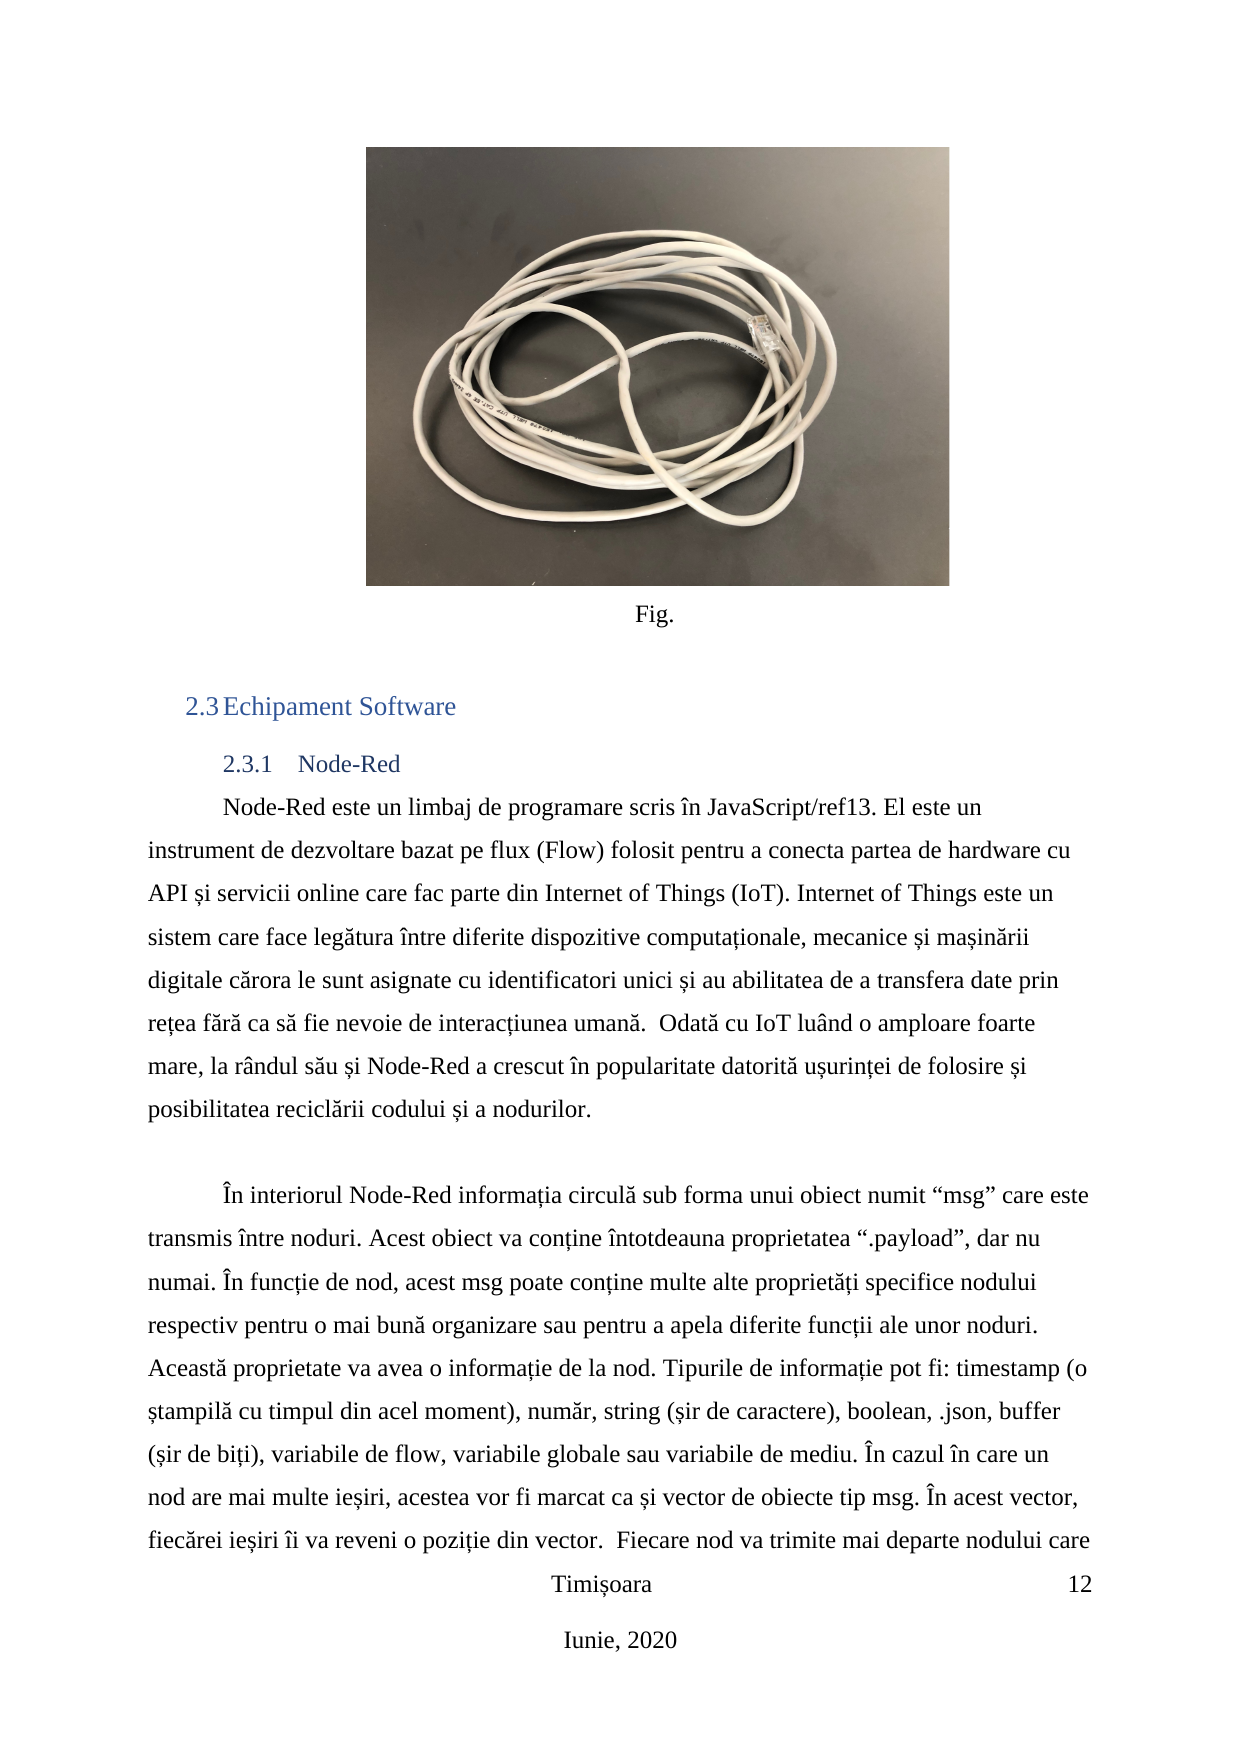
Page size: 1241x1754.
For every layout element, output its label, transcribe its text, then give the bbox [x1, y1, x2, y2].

subtitle Echipament Software [185, 690, 1093, 721]
subtitle Node-Red [223, 749, 1093, 778]
picture [366, 147, 950, 586]
text Node-Red este un limbaj de programare scris în JavaScript/ref13. El este un instrument de dezvoltare bazat pe flux (Flow) folosit pentru a conecta partea de hardware cu API și servicii online care fac parte din Internet of Things (IoT). Internet of Things este un sistem care face legătura între diferite dispozitive computaționale, mecanice și mașinării digitale cărora le sunt asignate cu identificatori unici și au abilitatea de a transfera date prin rețea fără ca să fie nevoie de interacțiunea umană. Odată cu IoT luând o amploare foarte mare, la rândul său și Node-Red a crescut în popularitate datorită ușurinței de folosire și posibilitatea reciclării codului și a nodurilor. [148, 792, 1093, 1123]
text Fig. [148, 599, 1093, 671]
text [148, 1180, 1093, 1554]
